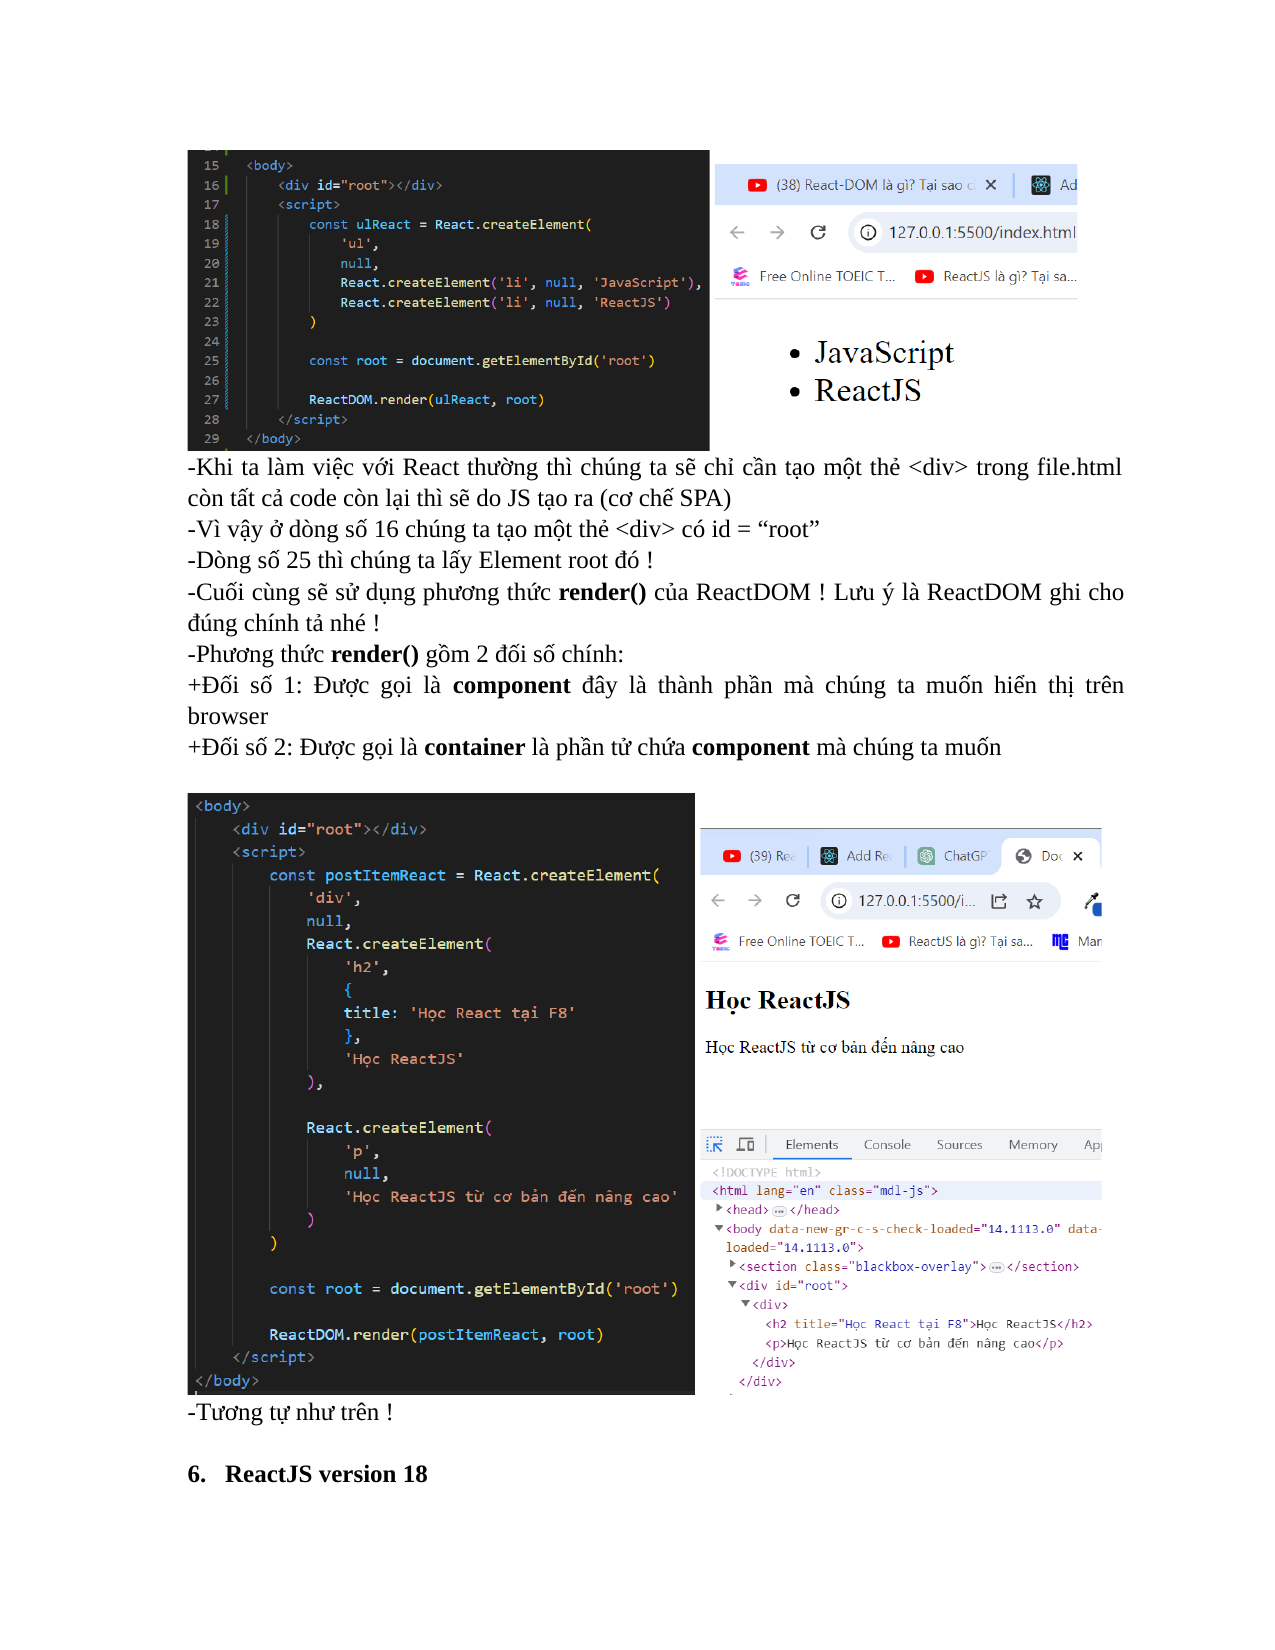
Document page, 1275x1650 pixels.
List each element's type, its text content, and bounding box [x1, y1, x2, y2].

picture [700, 828, 1102, 1395]
list +Đối số 2: Được gọi là container là phần tử chứa component mà chúng ta muốn [187, 732, 1125, 761]
list ReactJS version 18 [187, 1459, 1125, 1488]
list -Phương thức render() gồm 2 đối số chính: [187, 639, 1125, 667]
list -Cuối cùng sẽ sử dụng phương thức render() của ReactDOM ! Lưu ý là ReactDOM ghi cho đúng chính tả nhé ! [187, 577, 1125, 636]
list -Khi ta làm việc với React thường thì chúng ta sẽ chỉ cần tạo một thẻ <div> trong file.html còn tất cả code còn lại thì sẽ do JS tạo ra (cơ chế SPA) [187, 452, 1125, 512]
list -Tương tự như trên ! [187, 1397, 1125, 1426]
list +Đối số 1: Được gọi là component đây là thành phần mà chúng ta muốn hiển thị trên browser [187, 670, 1125, 729]
list -Dòng số 25 thì chúng ta lấy Element root đó ! [187, 546, 1125, 574]
picture [187, 793, 695, 1395]
list -Vì vậy ở dòng số 16 chúng ta tạo một thẻ <div> có id = “root” [187, 514, 1125, 543]
picture [187, 150, 710, 451]
picture [714, 164, 1078, 451]
